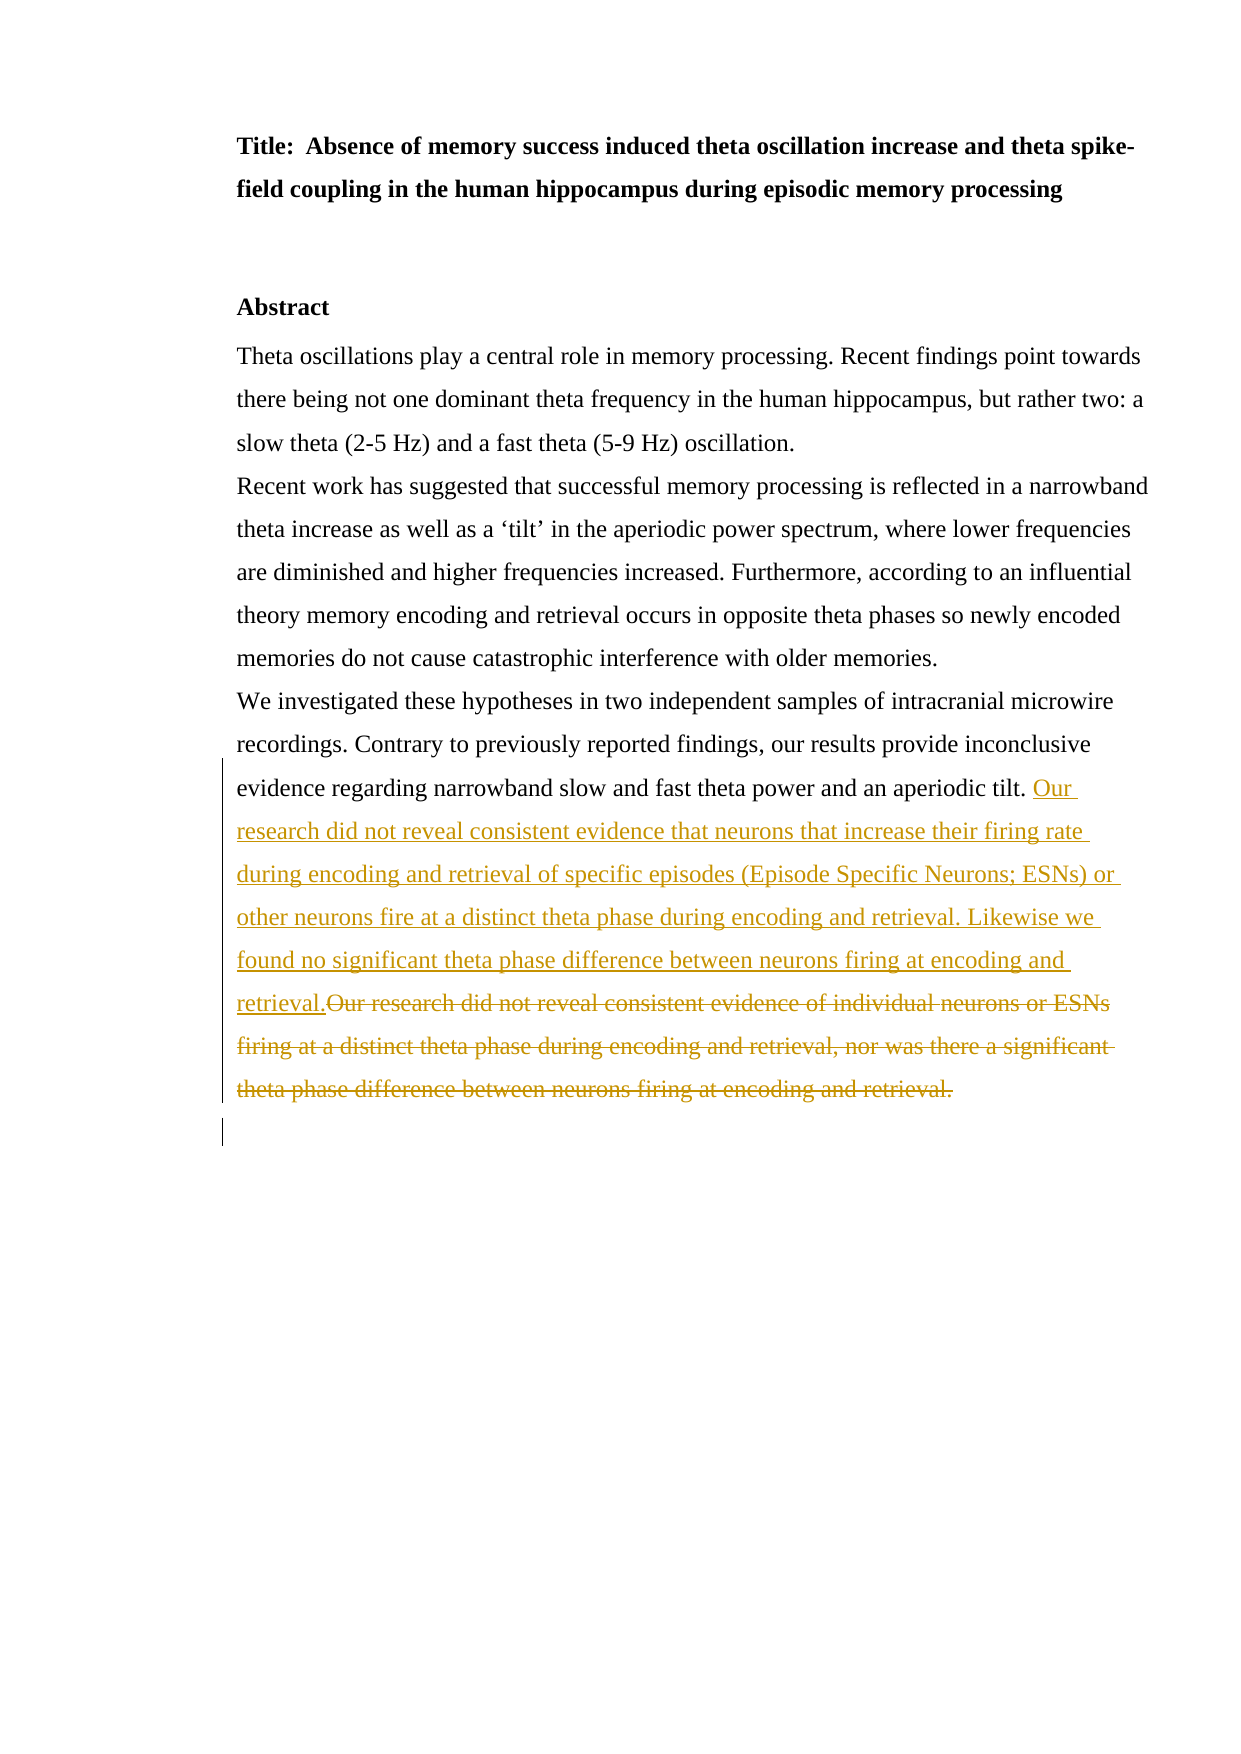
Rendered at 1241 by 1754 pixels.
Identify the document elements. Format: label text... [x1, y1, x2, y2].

subtitle Title: Absence of memory success induced theta oscillation increase and theta spike-field coupling in the human hippocampus during episodic memory processing [236, 131, 1152, 203]
text Theta oscillations play a central role in memory processing. Recent findings point towards there being not one dominant theta frequency in the human hippocampus, but rather two: a slow theta (2-5 Hz) and a fast theta (5-9 Hz) oscillation. [236, 341, 1152, 456]
subtitle Abstract [236, 292, 1152, 321]
text We investigated these hypotheses in two independent samples of intracranial microwire recordings. Contrary to previously reported findings, our results provide inconclusive evidence regarding narrowband slow and fast theta power and an aperiodic tilt. [236, 686, 1152, 1103]
text Recent work has suggested that successful memory processing is reflected in a narrowband theta increase as well as a ‘tilt’ in the aperiodic power spectrum, where lower frequencies are diminished and higher frequencies increased. Furthermore, according to an influential theory memory encoding and retrieval occurs in opposite theta phases so newly encoded memories do not cause catastrophic interference with older memories. [236, 471, 1152, 672]
